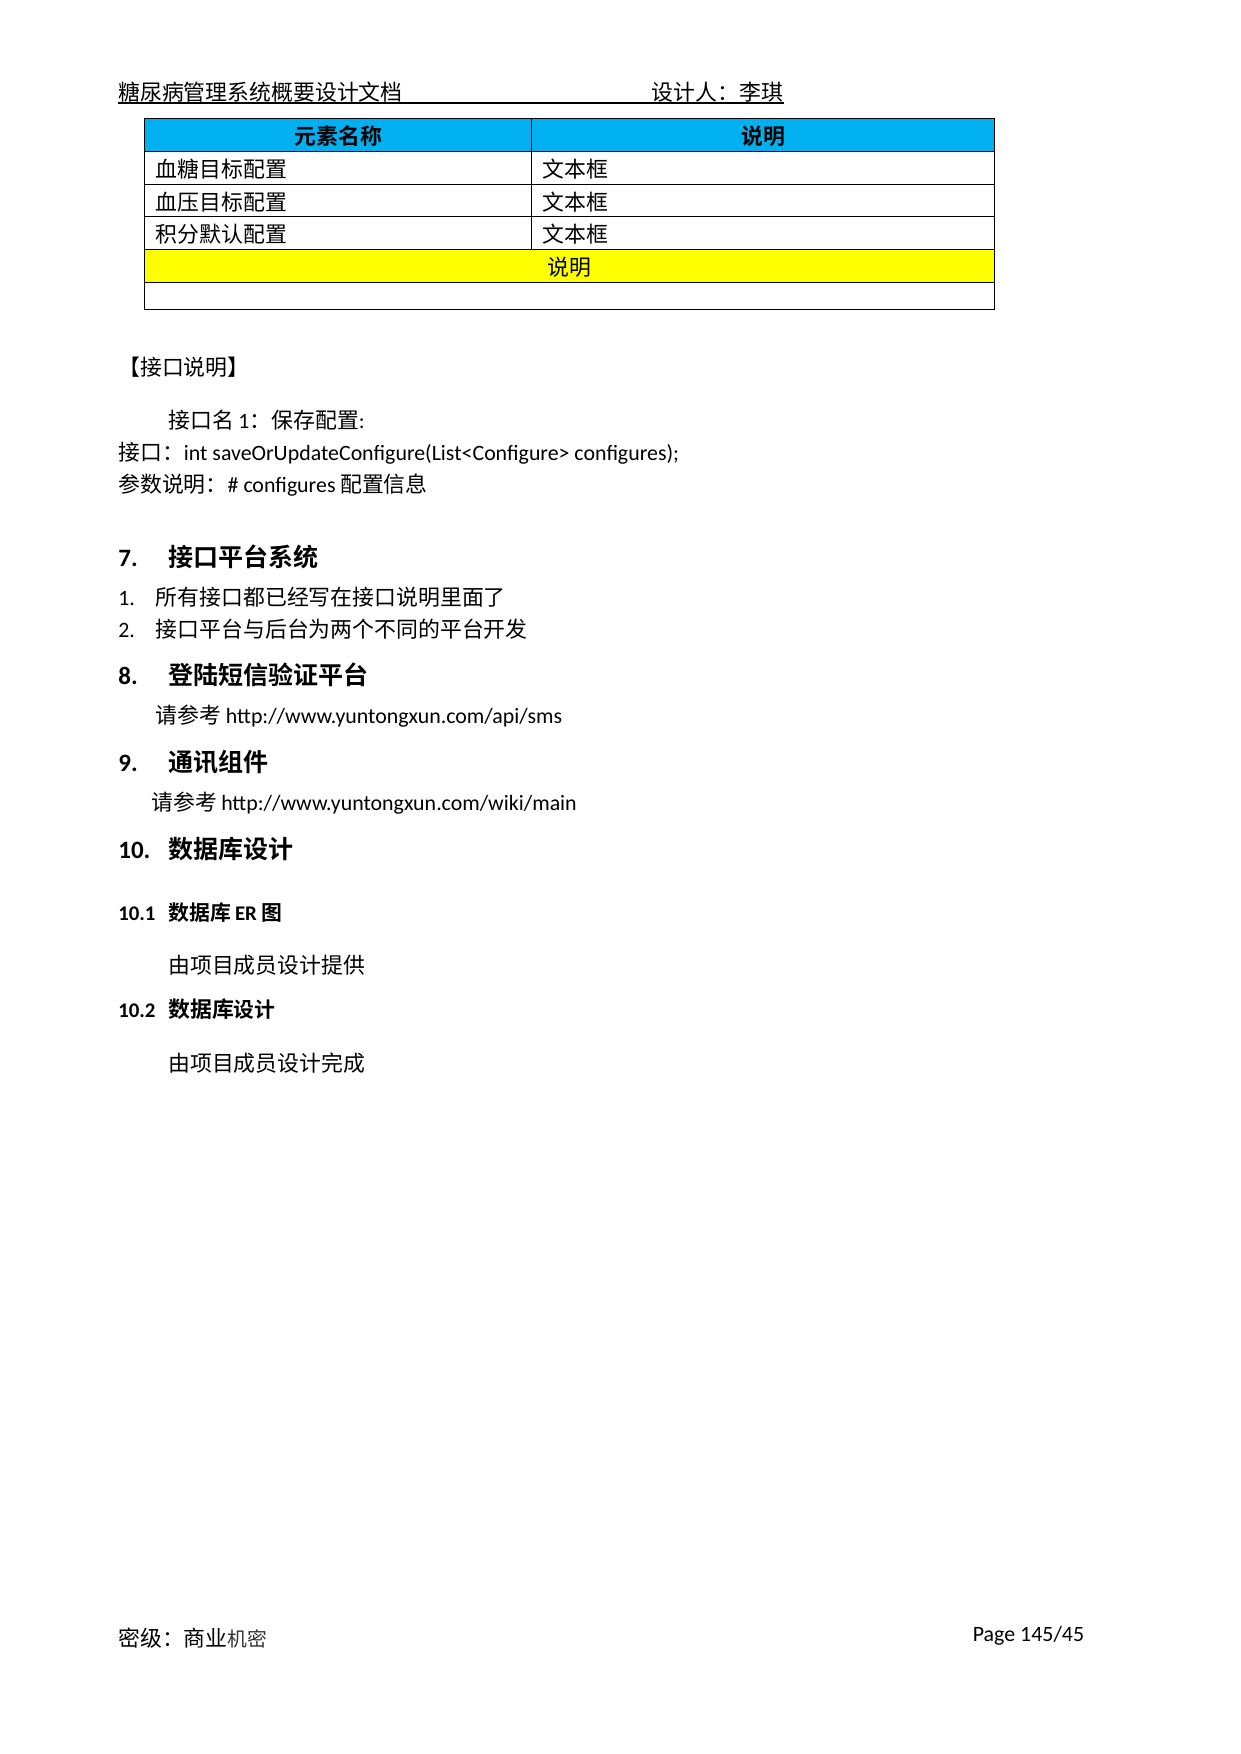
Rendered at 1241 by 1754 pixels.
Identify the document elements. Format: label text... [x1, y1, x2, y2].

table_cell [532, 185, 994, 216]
text 接口名1：保存配置: [118, 403, 1122, 435]
text 由项目成员设计提供 [168, 948, 1122, 979]
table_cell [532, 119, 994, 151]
list 请参考http://www.yuntongxun.com/api/sms [156, 698, 1122, 730]
subtitle 通讯组件 [118, 742, 1122, 779]
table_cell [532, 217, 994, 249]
list 所有接口都已经写在接口说明里面了 [118, 580, 1122, 612]
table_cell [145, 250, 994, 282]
text 参数说明：# configures配置信息 [118, 467, 1122, 498]
subtitle 数据库设计 [118, 829, 1122, 865]
list 接口平台与后台为两个不同的平台开发 [118, 612, 1122, 643]
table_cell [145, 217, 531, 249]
text 请参考http://www.yuntongxun.com/wiki/main [118, 785, 1122, 817]
subtitle 【接口说明】 [118, 349, 1122, 381]
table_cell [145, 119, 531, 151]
subtitle 数据库设计 [118, 992, 1122, 1023]
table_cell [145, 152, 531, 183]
subtitle 接口平台系统 [118, 537, 1122, 574]
subtitle 数据库ER图 [118, 896, 1122, 926]
text 接口：int saveOrUpdateConfigure(List<Configure> configures); [118, 435, 1122, 467]
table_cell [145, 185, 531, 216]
text 由项目成员设计完成 [168, 1046, 1122, 1077]
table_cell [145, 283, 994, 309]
subtitle 登陆短信验证平台 [118, 656, 1122, 692]
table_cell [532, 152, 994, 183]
